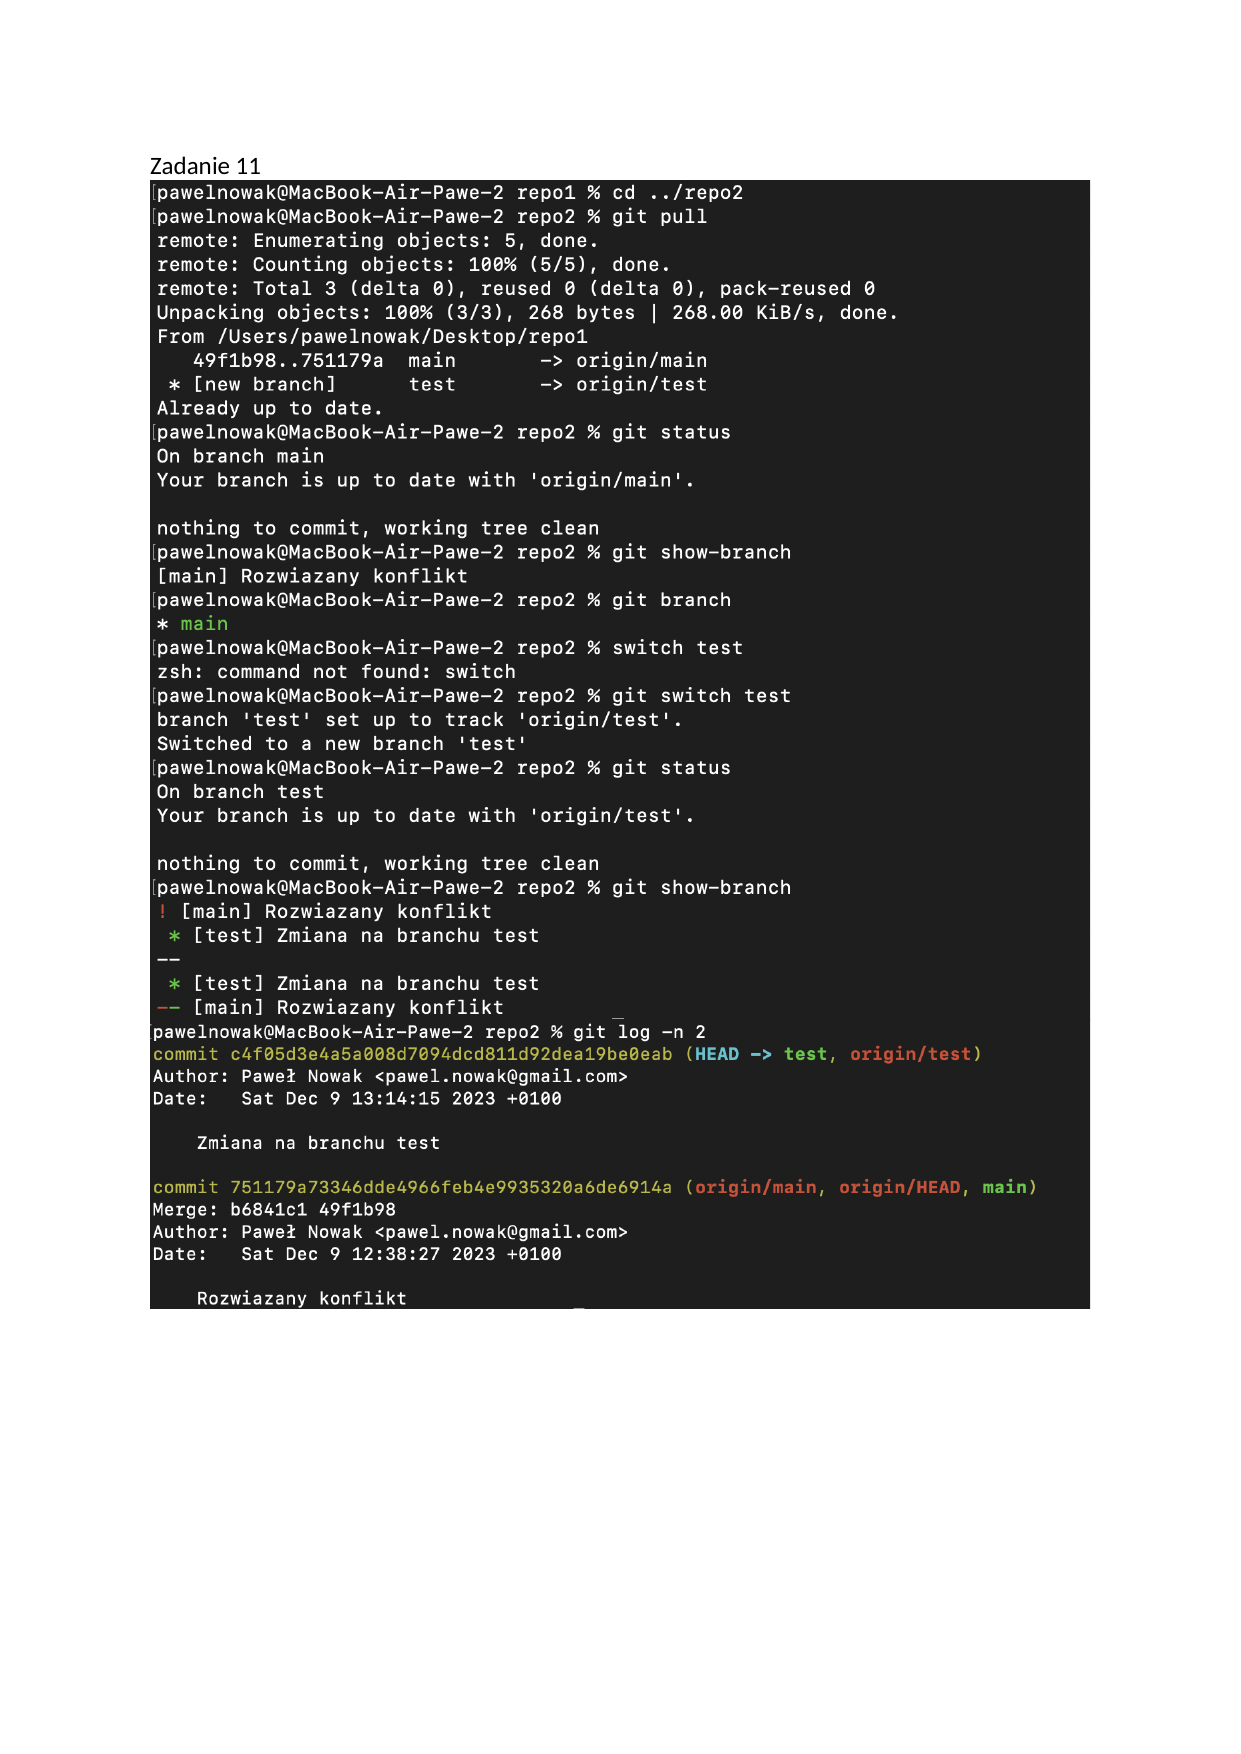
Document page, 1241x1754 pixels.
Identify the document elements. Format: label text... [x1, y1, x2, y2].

text Zadanie 11 [150, 150, 1090, 180]
picture [150, 180, 1091, 1309]
